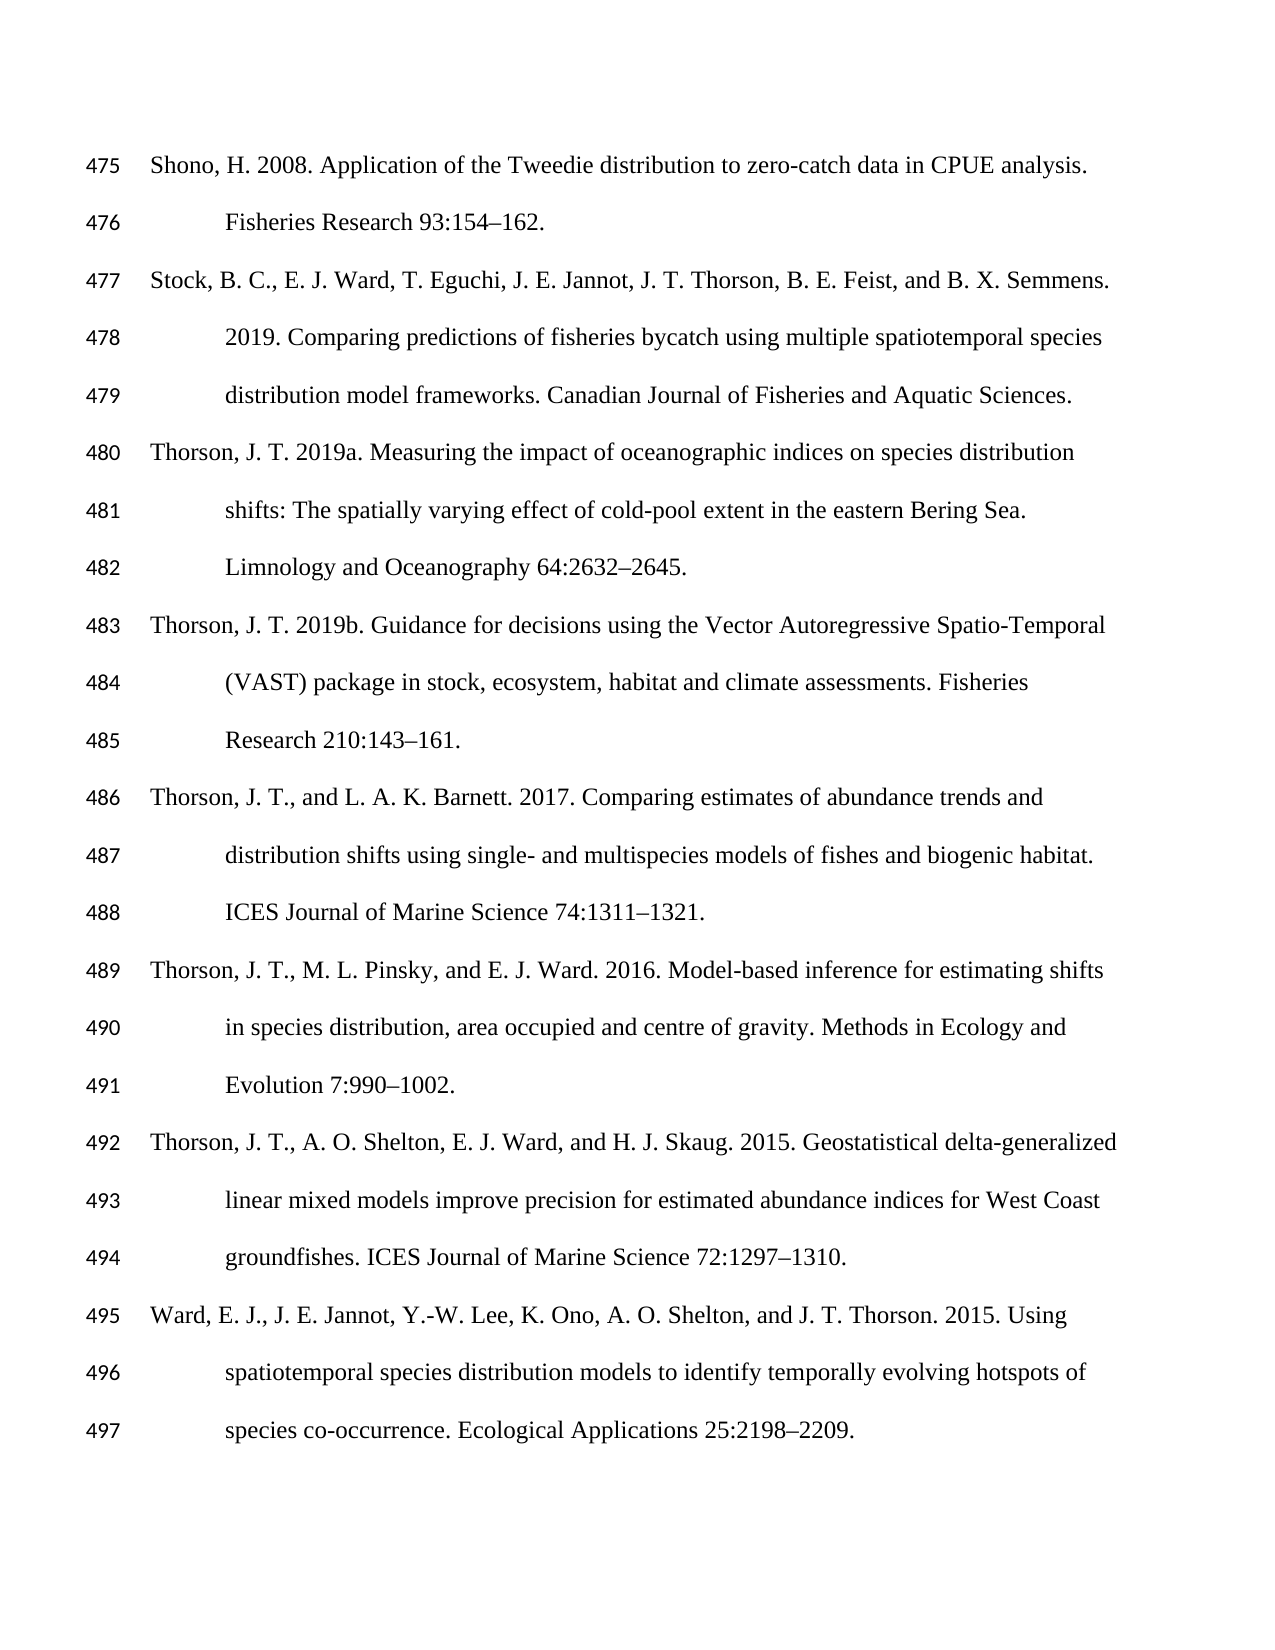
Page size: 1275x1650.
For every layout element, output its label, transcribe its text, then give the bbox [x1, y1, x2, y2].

text Thorson, J. T. 2019a. Measuring the impact of oceanographic indices on species distribution shifts: The spatially varying effect of cold-pool extent in the eastern Bering Sea. Limnology and Oceanography 64:2632–2645. [150, 437, 1125, 581]
text Thorson, J. T., A. O. Shelton, E. J. Ward, and H. J. Skaug. 2015. Geostatistical delta-generalized linear mixed models improve precision for estimated abundance indices for West Coast groundfishes. ICES Journal of Marine Science 72:1297–1310. [150, 1127, 1125, 1271]
text Ward, E. J., J. E. Jannot, Y.-W. Lee, K. Ono, A. O. Shelton, and J. T. Thorson. 2015. Using spatiotemporal species distribution models to identify temporally evolving hotspots of species co-occurrence. Ecological Applications 25:2198–2209. [150, 1300, 1125, 1444]
text Shono, H. 2008. Application of the Tweedie distribution to zero-catch data in CPUE analysis. Fisheries Research 93:154–162. [150, 150, 1125, 236]
text Thorson, J. T. 2019b. Guidance for decisions using the Vector Autoregressive Spatio-Temporal (VAST) package in stock, ecosystem, habitat and climate assessments. Fisheries Research 210:143–161. [150, 610, 1125, 754]
text Thorson, J. T., M. L. Pinsky, and E. J. Ward. 2016. Model-based inference for estimating shifts in species distribution, area occupied and centre of gravity. Methods in Ecology and Evolution 7:990–1002. [150, 955, 1125, 1099]
text Stock, B. C., E. J. Ward, T. Eguchi, J. E. Jannot, J. T. Thorson, B. E. Feist, and B. X. Semmens. 2019. Comparing predictions of fisheries bycatch using multiple spatiotemporal species distribution model frameworks. Canadian Journal of Fisheries and Aquatic Sciences. [150, 265, 1125, 409]
text Thorson, J. T., and L. A. K. Barnett. 2017. Comparing estimates of abundance trends and distribution shifts using single- and multispecies models of fishes and biogenic habitat. ICES Journal of Marine Science 74:1311–1321. [150, 782, 1125, 926]
